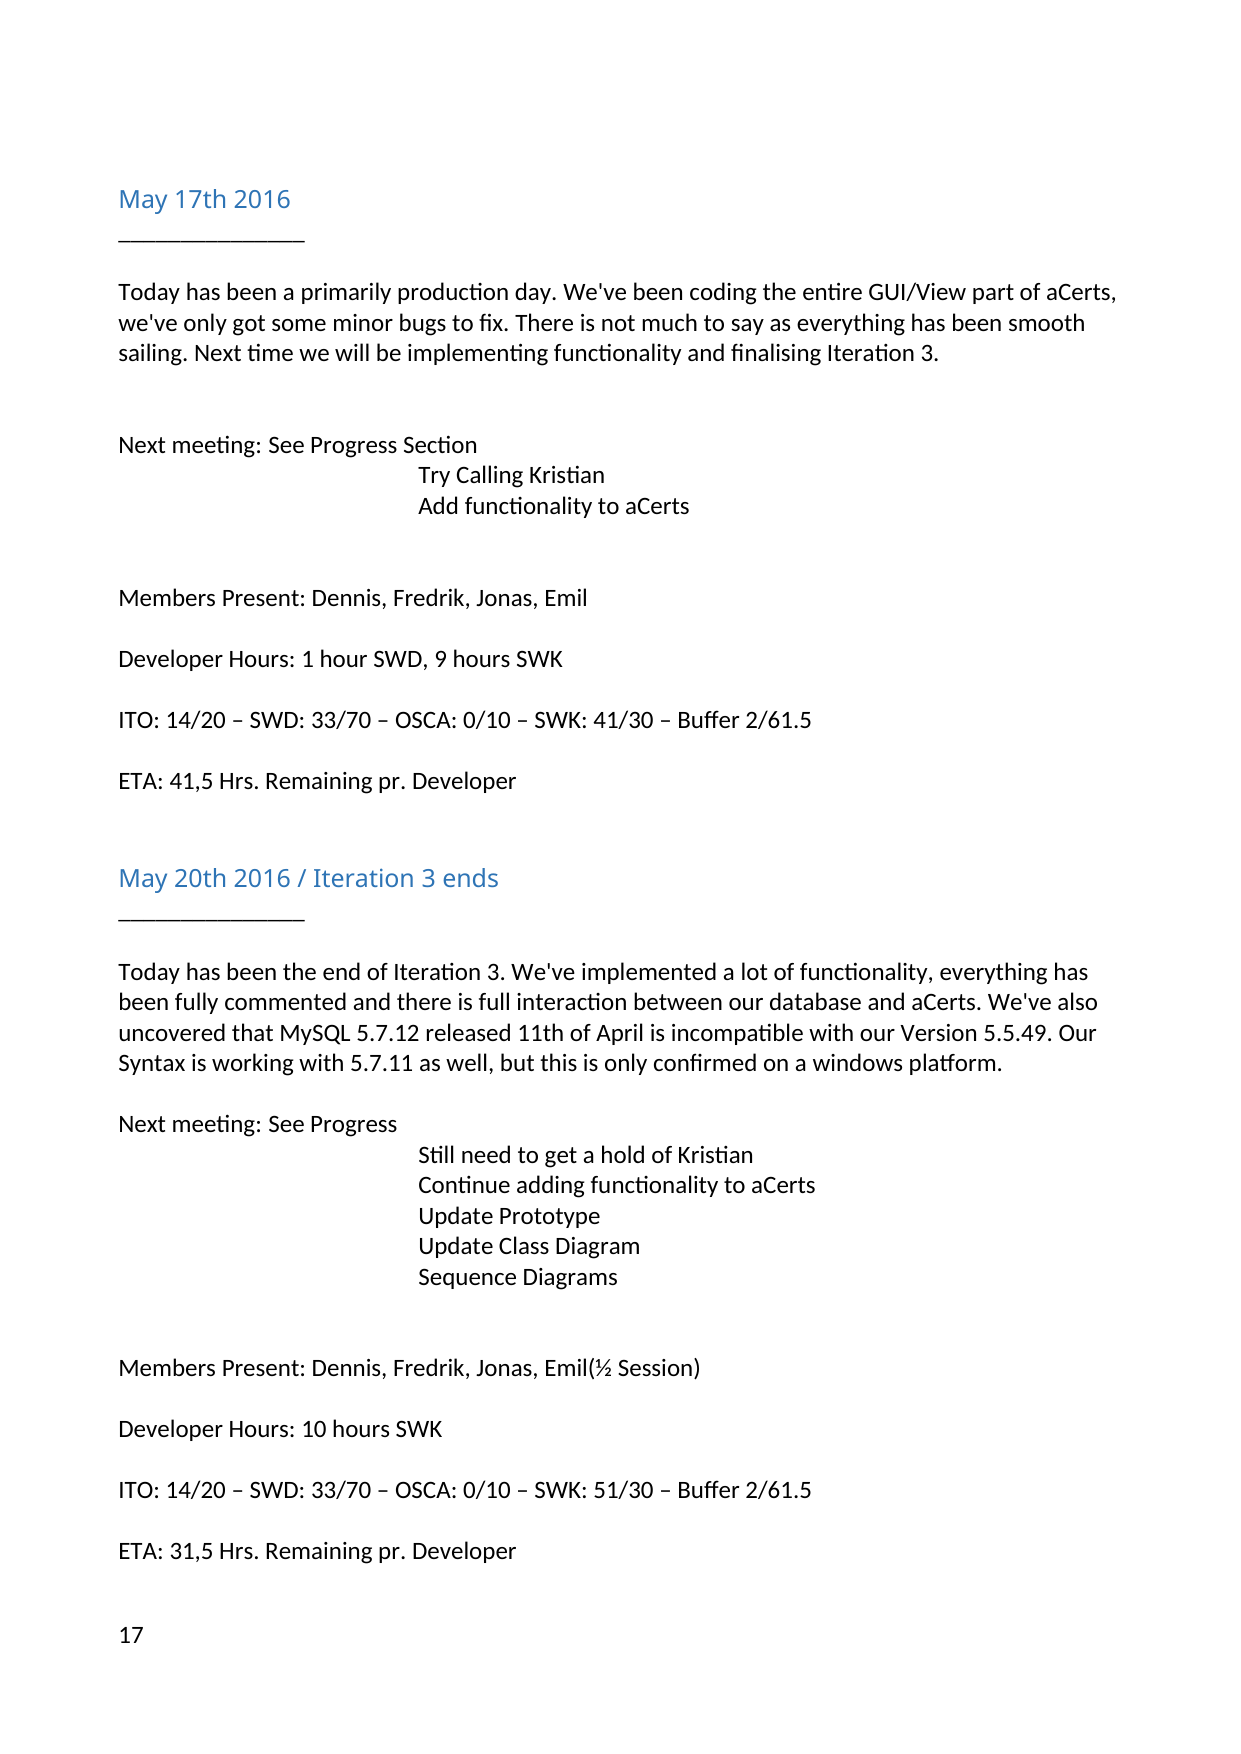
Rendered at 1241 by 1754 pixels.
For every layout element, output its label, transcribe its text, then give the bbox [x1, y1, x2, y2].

text Developer Hours: 1 hour SWD, 9 hours SWK [118, 643, 1122, 673]
text Sequence Diagrams [118, 1261, 1122, 1291]
subtitle May 17th 2016 [118, 181, 1122, 215]
text _______________ [118, 894, 1122, 925]
text Try Calling Kristian [118, 459, 1122, 490]
text Update Class Diagram [118, 1230, 1122, 1261]
text Today has been the end of Iteration 3. We've implemented a lot of functionality, everything has been fully commented and there is full interaction between our database and aCerts. We've also uncovered that MySQL 5.7.12 released 11th of April is incompatible with our Version 5.5.49. Our Syntax is working with 5.7.11 as well, but this is only confirmed on a windows platform. [118, 956, 1122, 1078]
text ITO: 14/20 – SWD: 33/70 – OSCA: 0/10 – SWK: 41/30 – Buffer 2/61.5 [118, 704, 1122, 734]
text _______________ [118, 215, 1122, 246]
text ETA: 41,5 Hrs. Remaining pr. Developer [118, 765, 1122, 795]
subtitle May 20th 2016 / Iteration 3 ends [118, 861, 1122, 894]
text Developer Hours: 10 hours SWK [118, 1413, 1122, 1444]
text Today has been a primarily production day. We've been coding the entire GUI/View part of aCerts, we've only got some minor bugs to fix. There is not much to say as everything has been smooth sailing. Next time we will be implementing functionality and finalising Iteration 3. [118, 276, 1122, 368]
text Add functionality to aCerts [118, 490, 1122, 521]
text ETA: 31,5 Hrs. Remaining pr. Developer [118, 1536, 1122, 1566]
text Members Present: Dennis, Fredrik, Jonas, Emil [118, 582, 1122, 612]
text Next meeting: See Progress Section [118, 429, 1122, 459]
text ITO: 14/20 – SWD: 33/70 – OSCA: 0/10 – SWK: 51/30 – Buffer 2/61.5 [118, 1474, 1122, 1505]
text Still need to get a hold of Kristian [118, 1139, 1122, 1169]
text Next meeting: See Progress [118, 1108, 1122, 1139]
text Update Prototype [118, 1200, 1122, 1230]
text Members Present: Dennis, Fredrik, Jonas, Emil(½ Session) [118, 1352, 1122, 1383]
text Continue adding functionality to aCerts [118, 1169, 1122, 1200]
